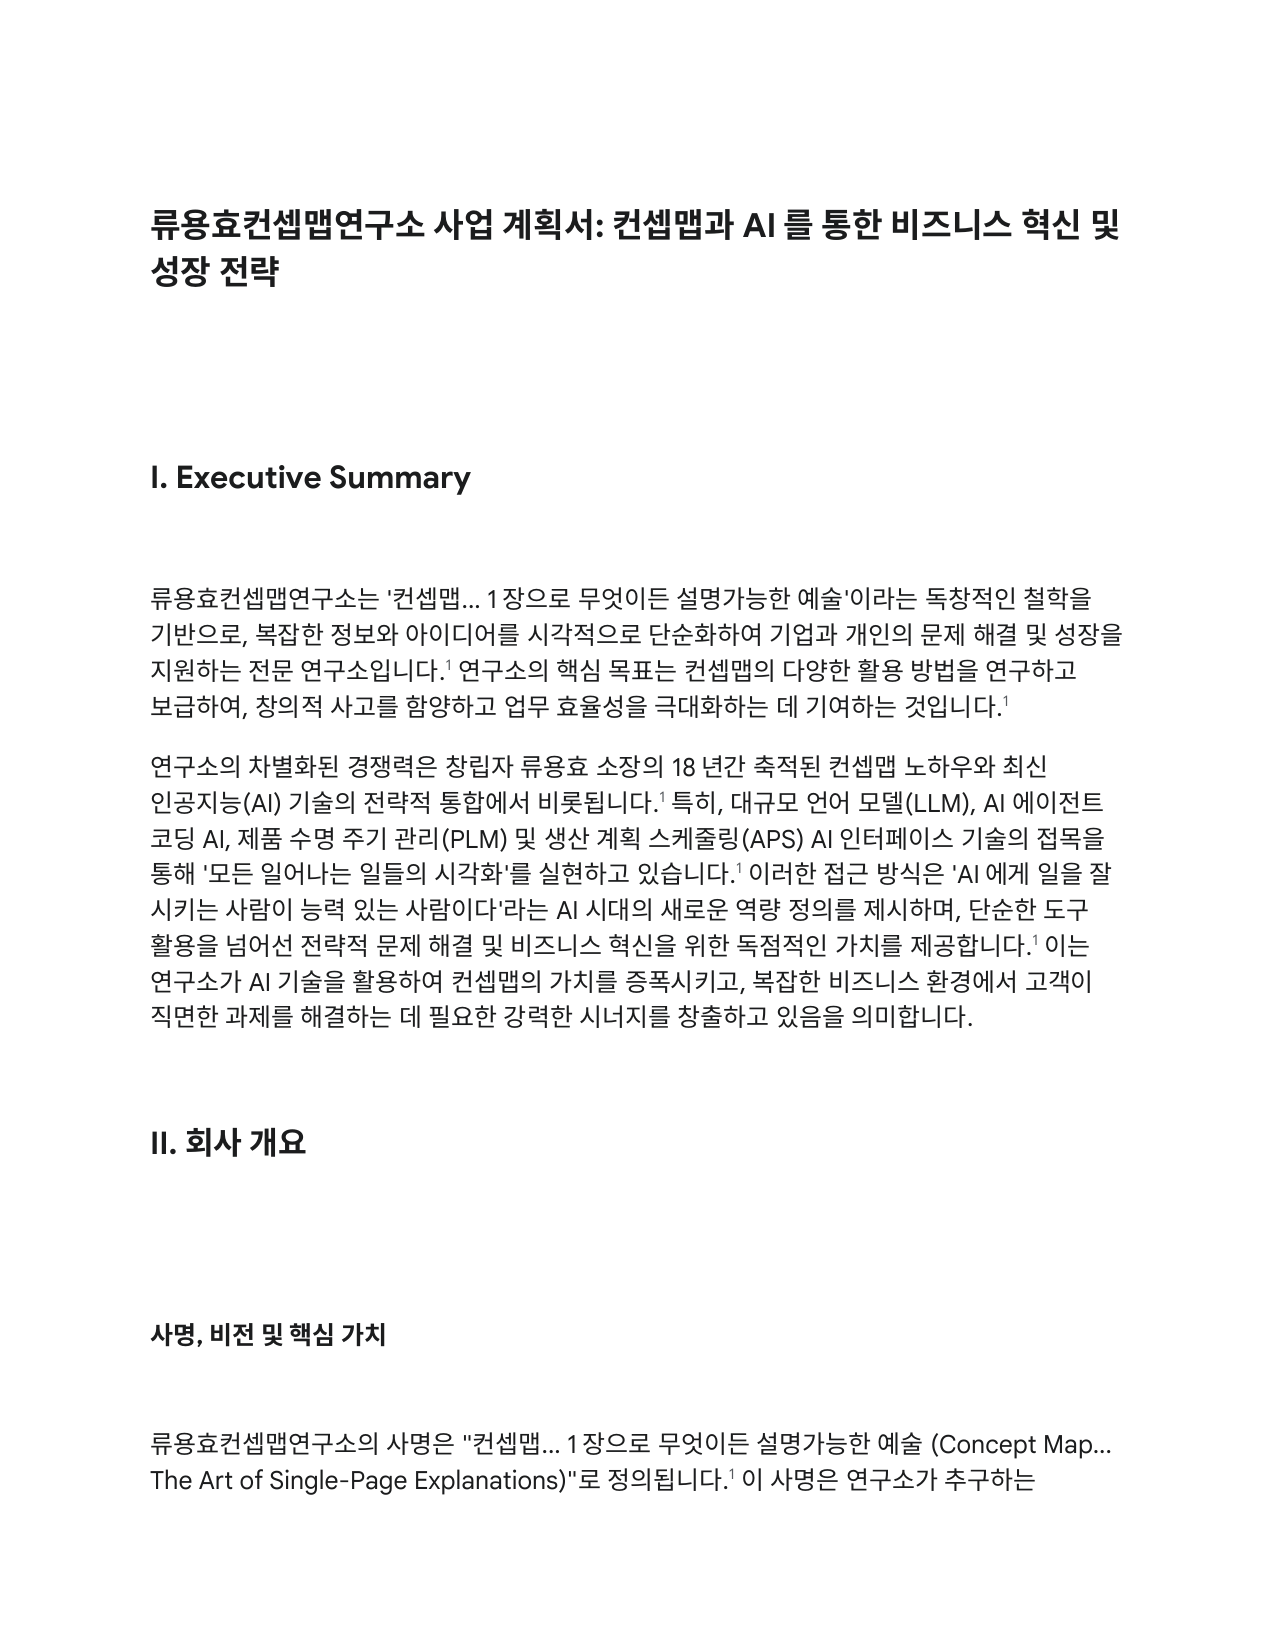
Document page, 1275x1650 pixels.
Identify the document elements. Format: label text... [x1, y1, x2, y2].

subtitle 류용효컨셉맵연구소 사업 계획서: 컨셉맵과 AI를 통한 비즈니스 혁신 및 성장 전략 [150, 205, 1125, 294]
text 연구소의 차별화된 경쟁력은 창립자 류용효 소장의 18년간 축적된 컨셉맵 노하우와 최신 인공지능(AI) 기술의 전략적 통합에서 비롯됩니다.1 특히, 대규모 언어 모델(LLM), AI 에이전트 코딩 AI, 제품 수명 주기 관리(PLM) 및 생산 계획 스케줄링(APS) AI 인터페이스 기술의 접목을 통해 '모든 일어나는 일들의 시각화'를 실현하고 있습니다.1 이러한 접근 방식은 'AI에게 일을 잘 시키는 사람이 능력 있는 사람이다'라는 AI 시대의 새로운 역량 정의를 제시하며, 단순한 도구 활용을 넘어선 전략적 문제 해결 및 비즈니스 혁신을 위한 독점적인 가치를 제공합니다.1 이는 연구소가 AI 기술을 활용하여 컨셉맵의 가치를 증폭시키고, 복잡한 비즈니스 환경에서 고객이 직면한 과제를 해결하는 데 필요한 강력한 시너지를 창출하고 있음을 의미합니다. [150, 752, 1125, 1034]
subtitle II. 회사 개요 [150, 1124, 1125, 1163]
subtitle 사명, 비전 및 핵심 가치 [150, 1320, 1125, 1352]
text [150, 1429, 1125, 1496]
subtitle I. Executive Summary [150, 458, 1125, 497]
text 류용효컨셉맵연구소는 '컨셉맵... 1장으로 무엇이든 설명가능한 예술'이라는 독창적인 철학을 기반으로, 복잡한 정보와 아이디어를 시각적으로 단순화하여 기업과 개인의 문제 해결 및 성장을 지원하는 전문 연구소입니다.1 연구소의 핵심 목표는 컨셉맵의 다양한 활용 방법을 연구하고 보급하여, 창의적 사고를 함양하고 업무 효율성을 극대화하는 데 기여하는 것입니다.1 [150, 584, 1125, 723]
